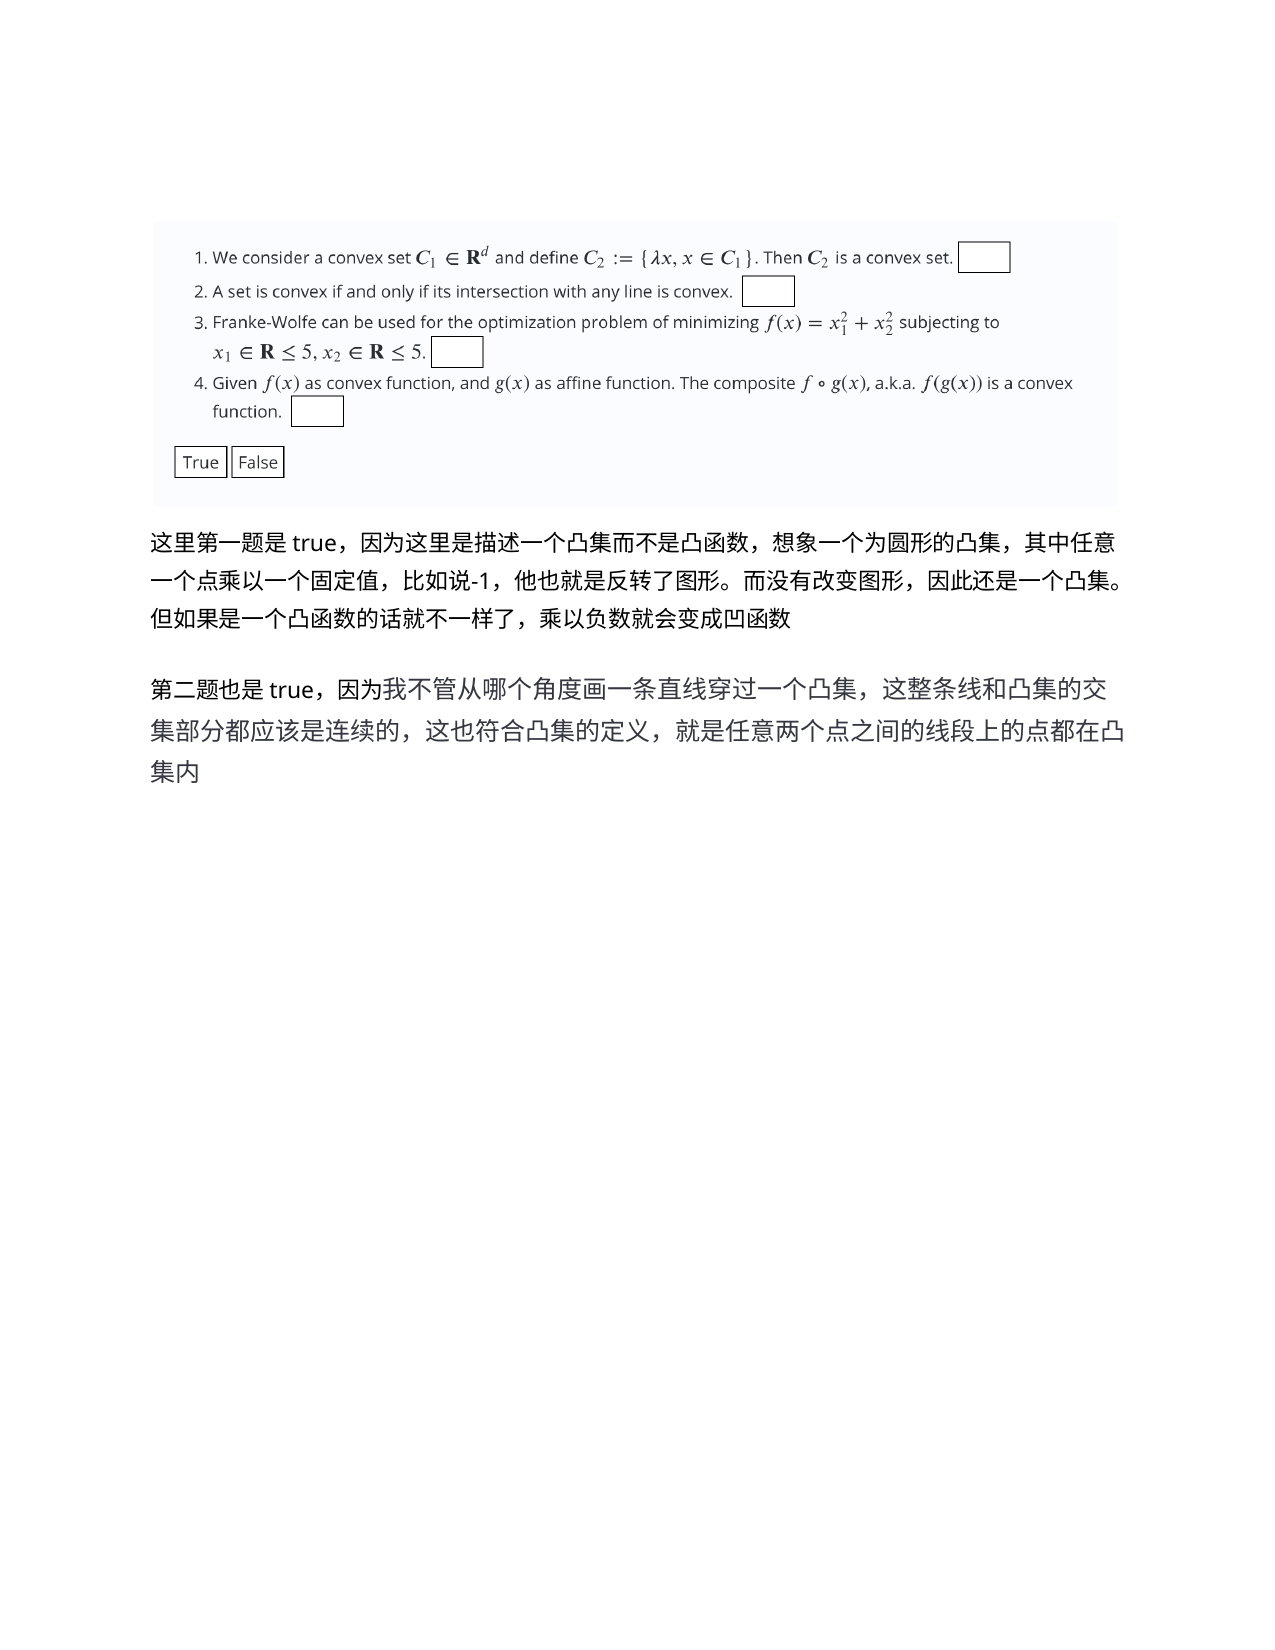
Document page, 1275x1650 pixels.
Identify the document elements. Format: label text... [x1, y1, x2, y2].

text 这里第一题是true，因为这里是描述一个凸集而不是凸函数，想象一个为圆形的凸集，其中任意一个点乘以一个固定值，比如说-1，他也就是反转了图形。而没有改变图形，因此还是一个凸集。但如果是一个凸函数的话就不一样了，乘以负数就会变成凹函数 [150, 525, 1125, 634]
text 第二题也是true，因为我不管从哪个角度画一条直线穿过一个凸集，这整条线和凸集的交集部分都应该是连续的，这也符合凸集的定义，就是任意两个点之间的线段上的点都在凸集内 [150, 669, 1125, 711]
picture [150, 210, 1125, 521]
text 第二题也是true，因为我不管从哪个角度画一条直线穿过一个凸集，这整条线和凸集的交集部分都应该是连续的，这也符合凸集的定义，就是任意两个点之间的线段上的点都在凸集内 [150, 747, 1125, 789]
